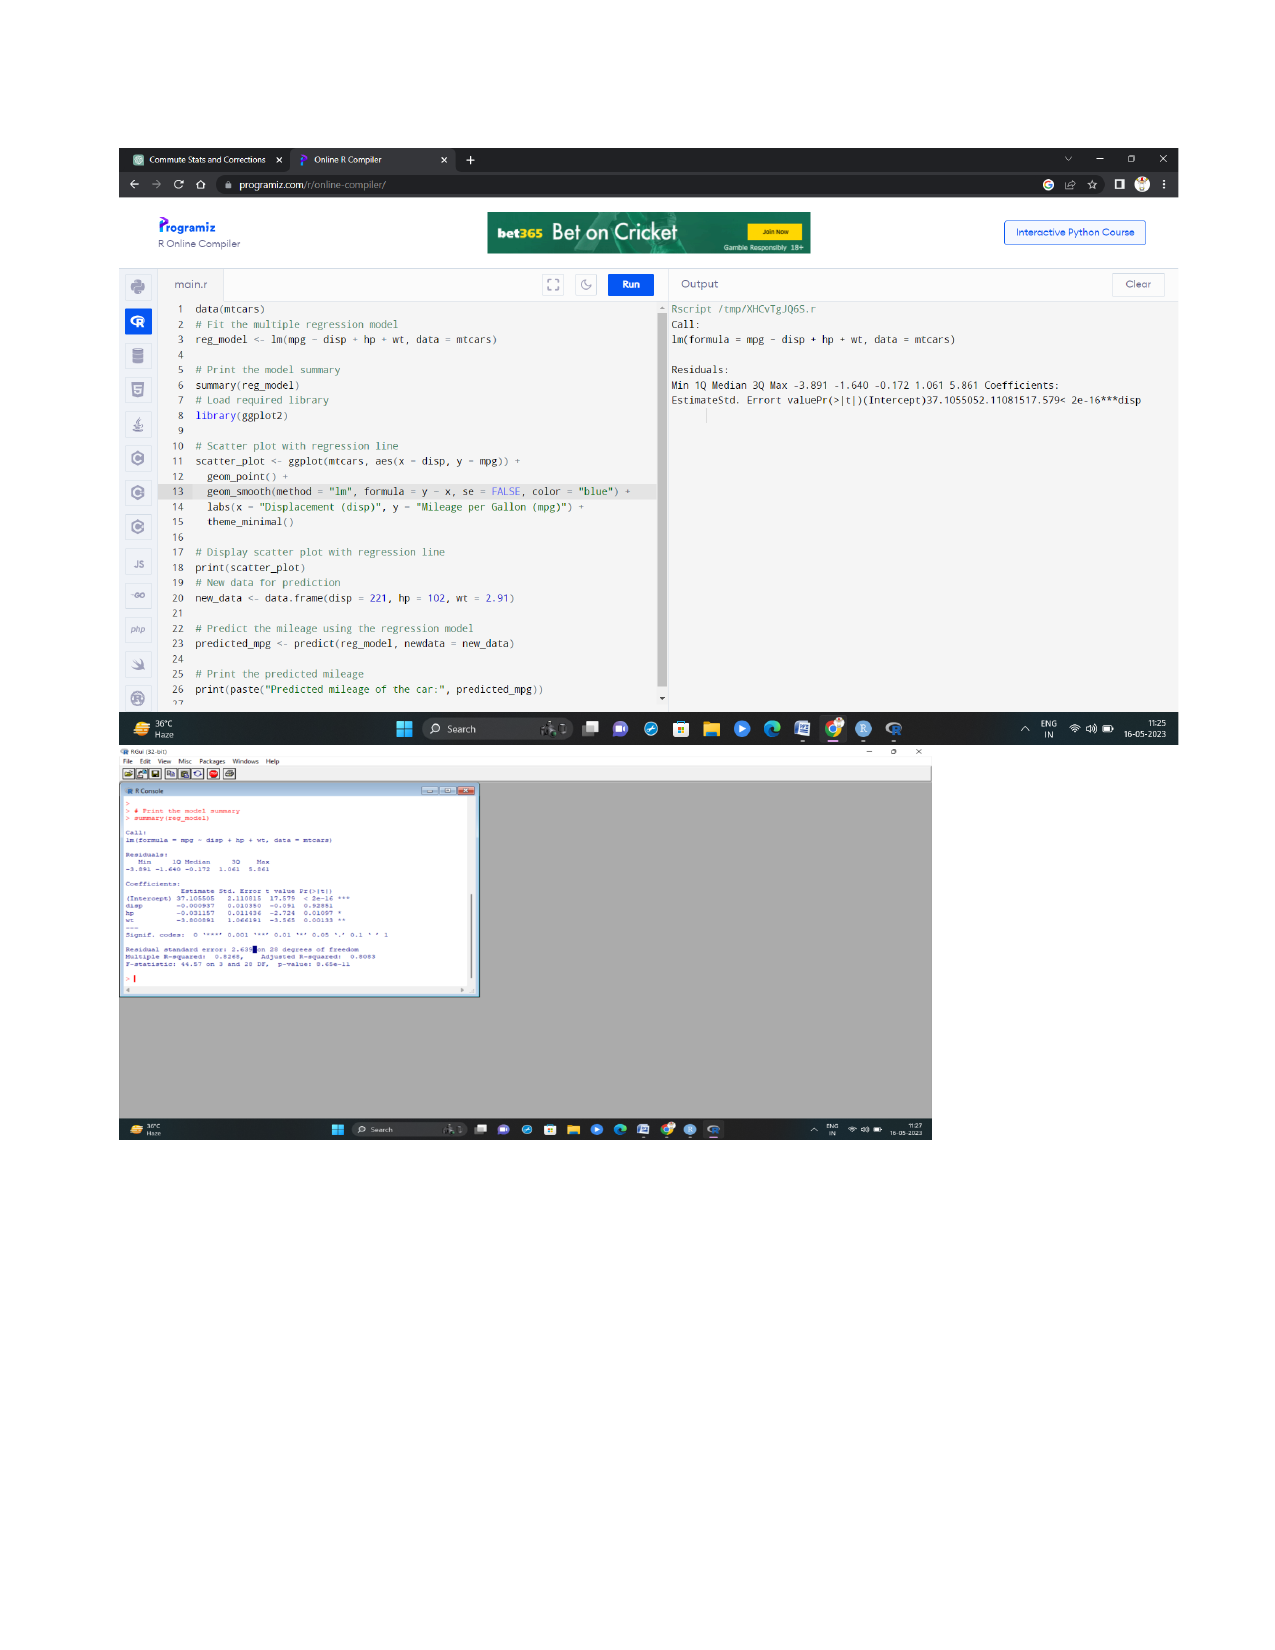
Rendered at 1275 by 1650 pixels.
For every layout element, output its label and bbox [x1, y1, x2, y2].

picture [119, 148, 1179, 745]
picture [119, 746, 932, 1140]
